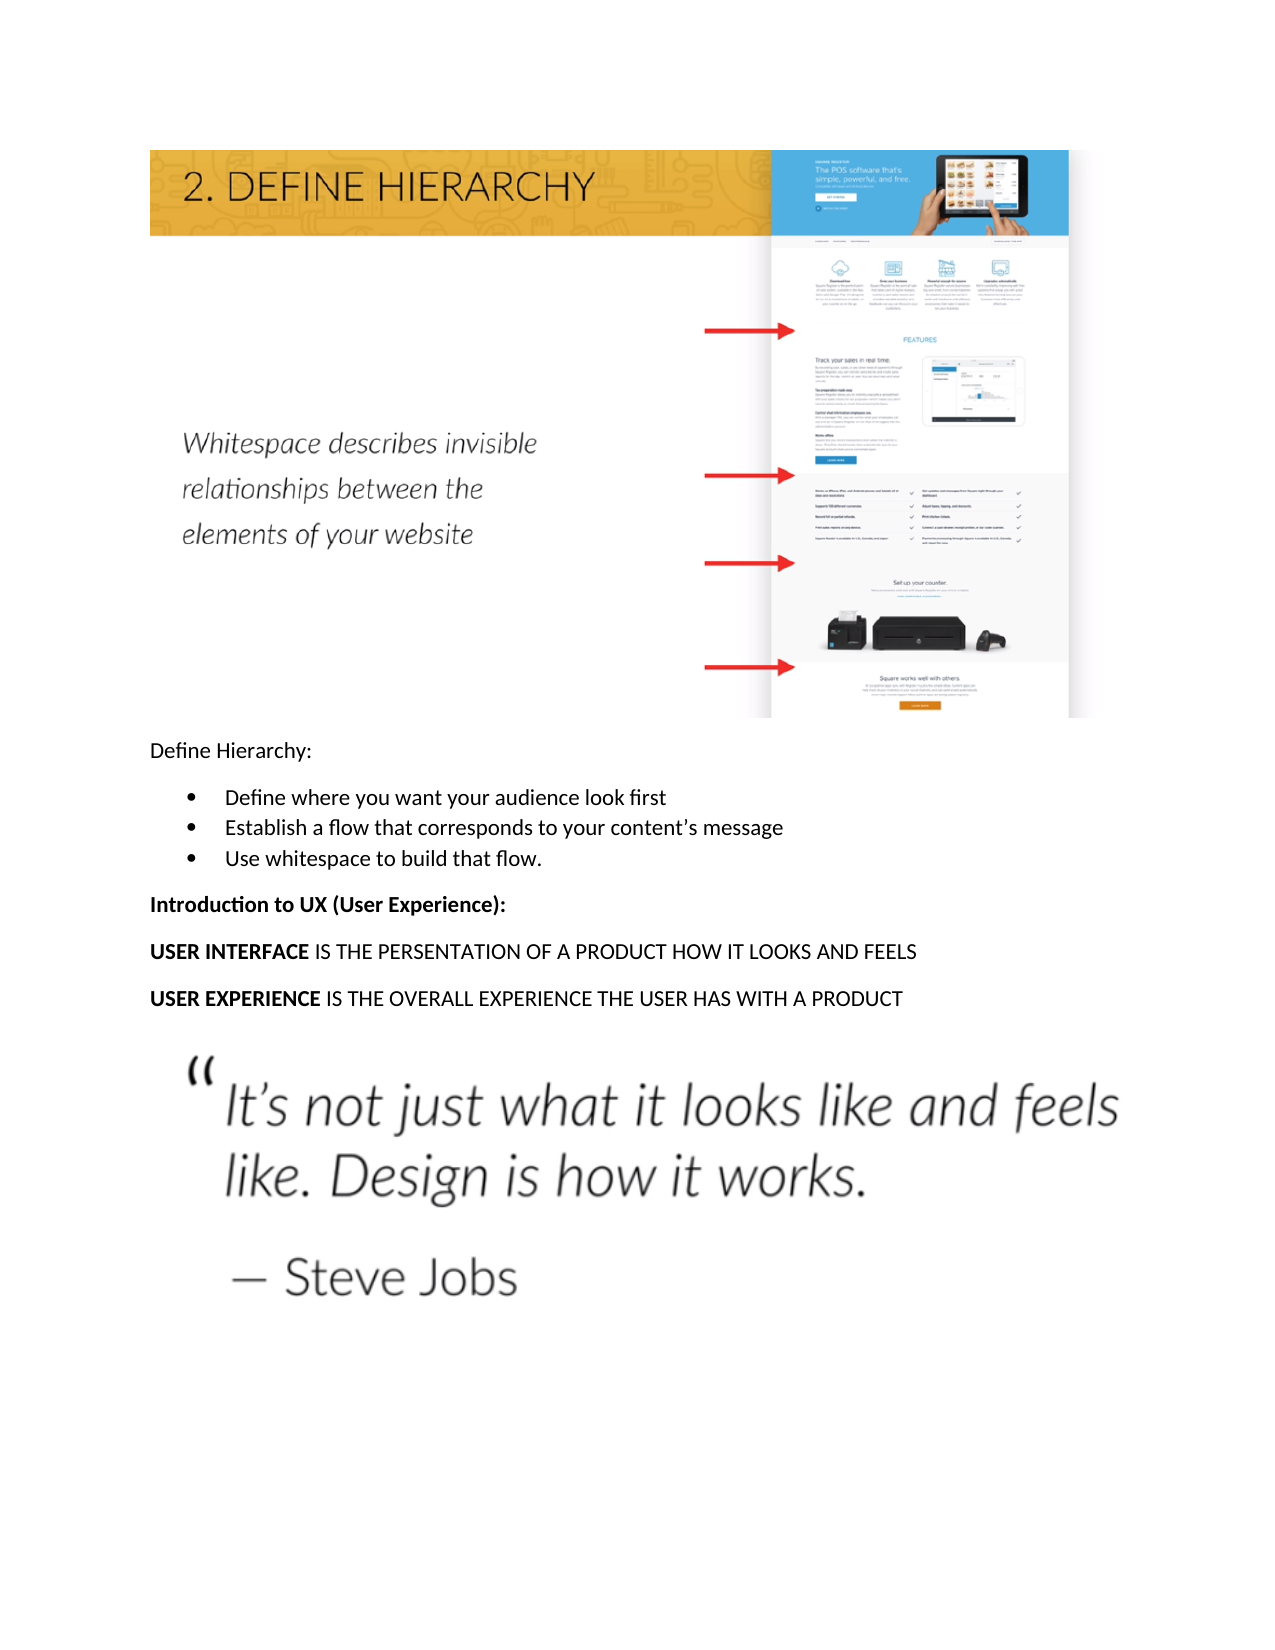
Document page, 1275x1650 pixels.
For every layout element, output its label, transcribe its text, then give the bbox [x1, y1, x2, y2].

text Define Hierarchy: [150, 736, 1125, 764]
list Establish a flow that corresponds to your content’s message [187, 813, 1125, 841]
picture [150, 1031, 1125, 1312]
list Define where you want your audience look first [187, 783, 1125, 811]
text USER EXPERIENCE IS THE OVERALL EXPERIENCE THE USER HAS WITH A PRODUCT [150, 984, 1125, 1012]
text Introduction to UX (User Experience): [150, 891, 1125, 918]
text USER INTERFACE IS THE PERSENTATION OF A PRODUCT HOW IT LOOKS AND FEELS [150, 937, 1125, 965]
list Use whitespace to build that flow. [187, 844, 1125, 872]
picture [150, 150, 1125, 718]
